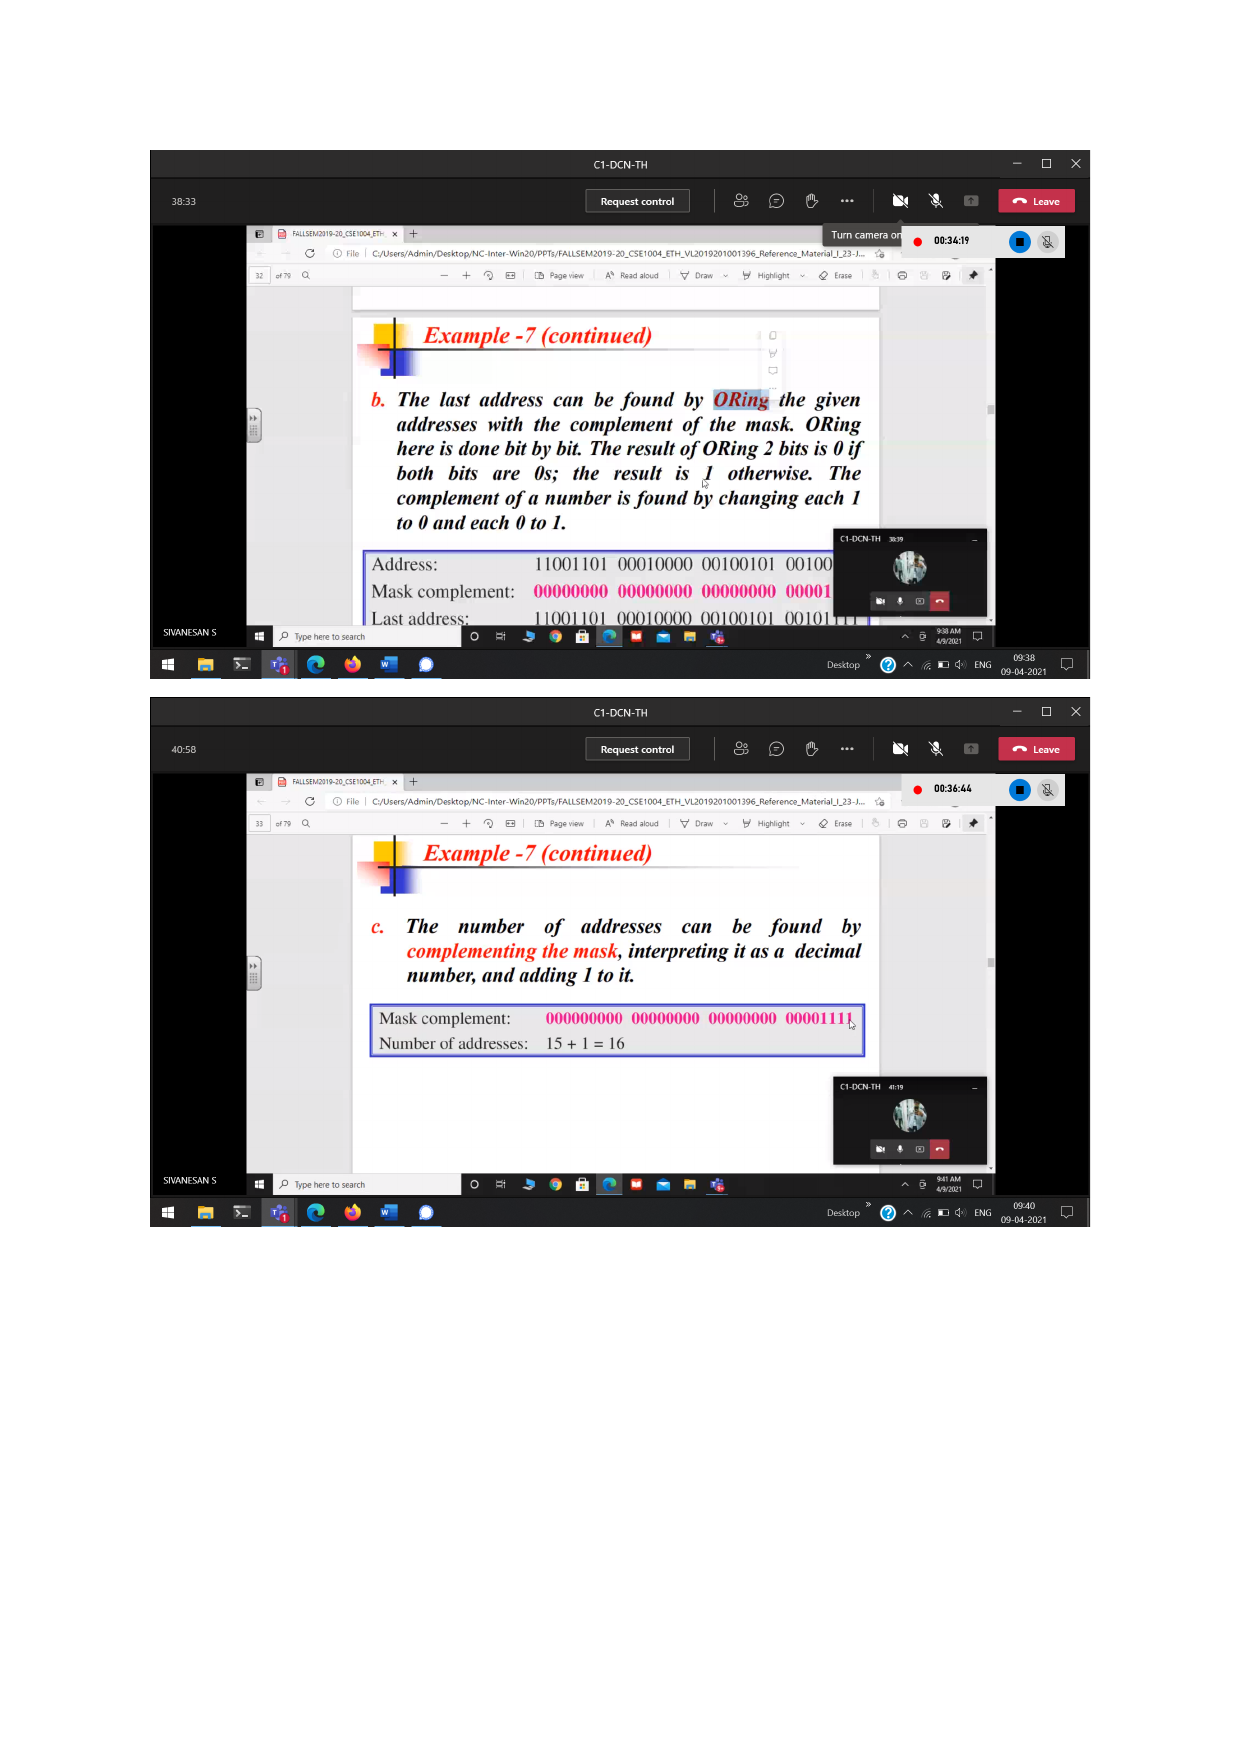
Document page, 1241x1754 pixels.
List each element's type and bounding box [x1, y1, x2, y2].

picture [150, 150, 1091, 679]
picture [150, 697, 1091, 1227]
